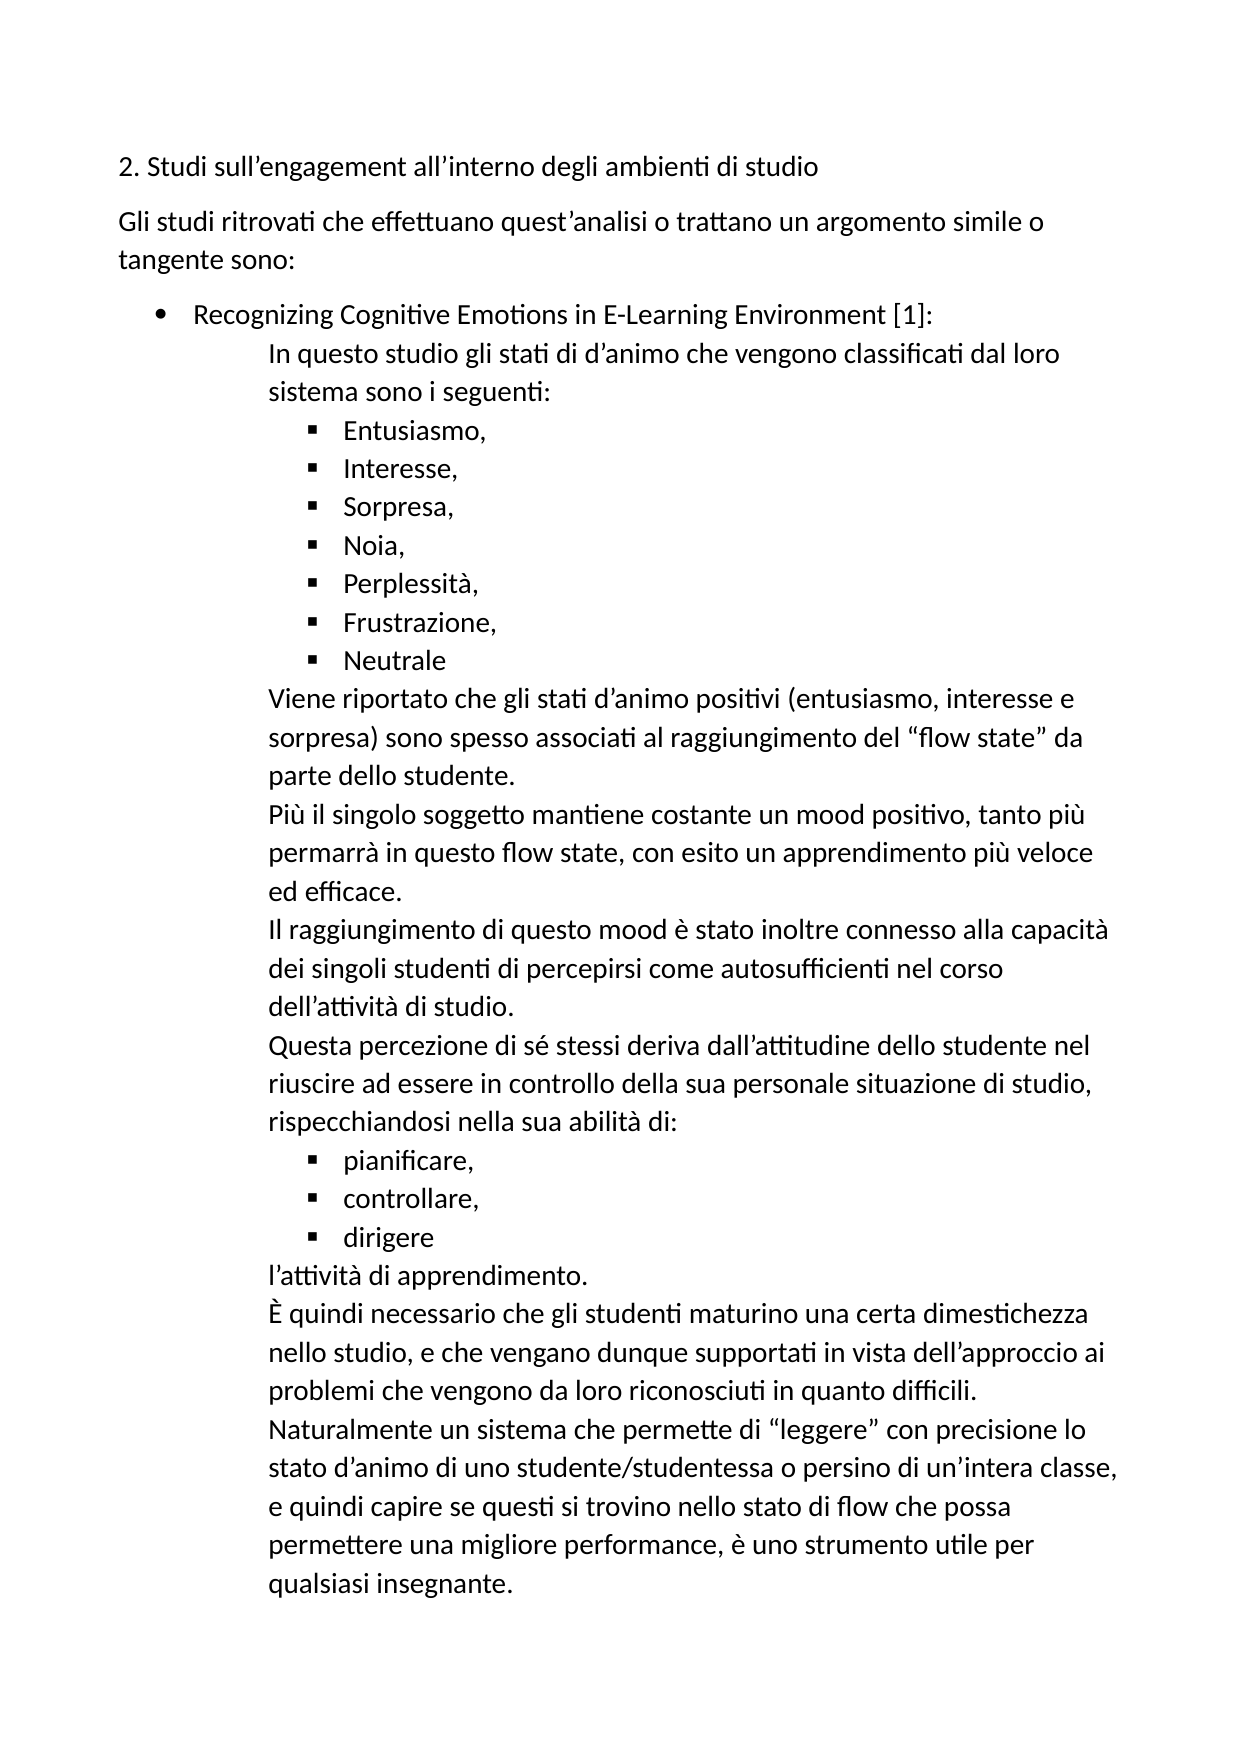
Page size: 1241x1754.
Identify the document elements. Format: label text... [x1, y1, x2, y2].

text 2. Studi sull’engagement all’interno degli ambienti di studio [118, 148, 1122, 183]
text Gli studi ritrovati che effettuano quest’analisi o trattano un argomento simile o tangente sono: [118, 203, 1122, 277]
list dirigere [306, 1219, 1122, 1254]
list pianificare, [306, 1142, 1122, 1177]
list Entusiasmo, [306, 412, 1122, 447]
list Recognizing Cognitive Emotions in E-Learning Environment [1]: [156, 296, 1122, 332]
list Il raggiungimento di questo mood è stato inoltre connesso alla capacità dei singoli studenti di percepirsi come autosufficienti nel corso dell’attività di studio. [268, 911, 1122, 1024]
list Noia, [306, 527, 1122, 562]
list Questa percezione di sé stessi deriva dall’attitudine dello studente nel riuscire ad essere in controllo della sua personale situazione di studio, rispecchiandosi nella sua abilità di: [268, 1027, 1122, 1139]
list Interesse, [306, 450, 1122, 486]
list Naturalmente un sistema che permette di “leggere” con precisione lo stato d’animo di uno studente/studentessa o persino di un’intera classe, e quindi capire se questi si trovino nello stato di flow che possa permettere una migliore performance, è uno strumento utile per qualsiasi insegnante. [268, 1411, 1122, 1600]
list Viene riportato che gli stati d’animo positivi (entusiasmo, interesse e sorpresa) sono spesso associati al raggiungimento del “flow state” da parte dello studente. [268, 681, 1122, 793]
list Perplessità, [306, 565, 1122, 601]
list l’attività di apprendimento. [268, 1257, 1122, 1293]
list È quindi necessario che gli studenti maturino una certa dimestichezza nello studio, e che vengano dunque supportati in vista dell’approccio ai problemi che vengono da loro riconosciuti in quanto difficili. [268, 1296, 1122, 1408]
list In questo studio gli stati di d’animo che vengono classificati dal loro sistema sono i seguenti: [268, 335, 1122, 409]
list controllare, [306, 1180, 1122, 1216]
list Neutrale [306, 642, 1122, 678]
list Più il singolo soggetto mantiene costante un mood positivo, tanto più permarrà in questo flow state, con esito un apprendimento più veloce ed efficace. [268, 796, 1122, 908]
list Sorpresa, [306, 488, 1122, 524]
list Frustrazione, [306, 604, 1122, 639]
